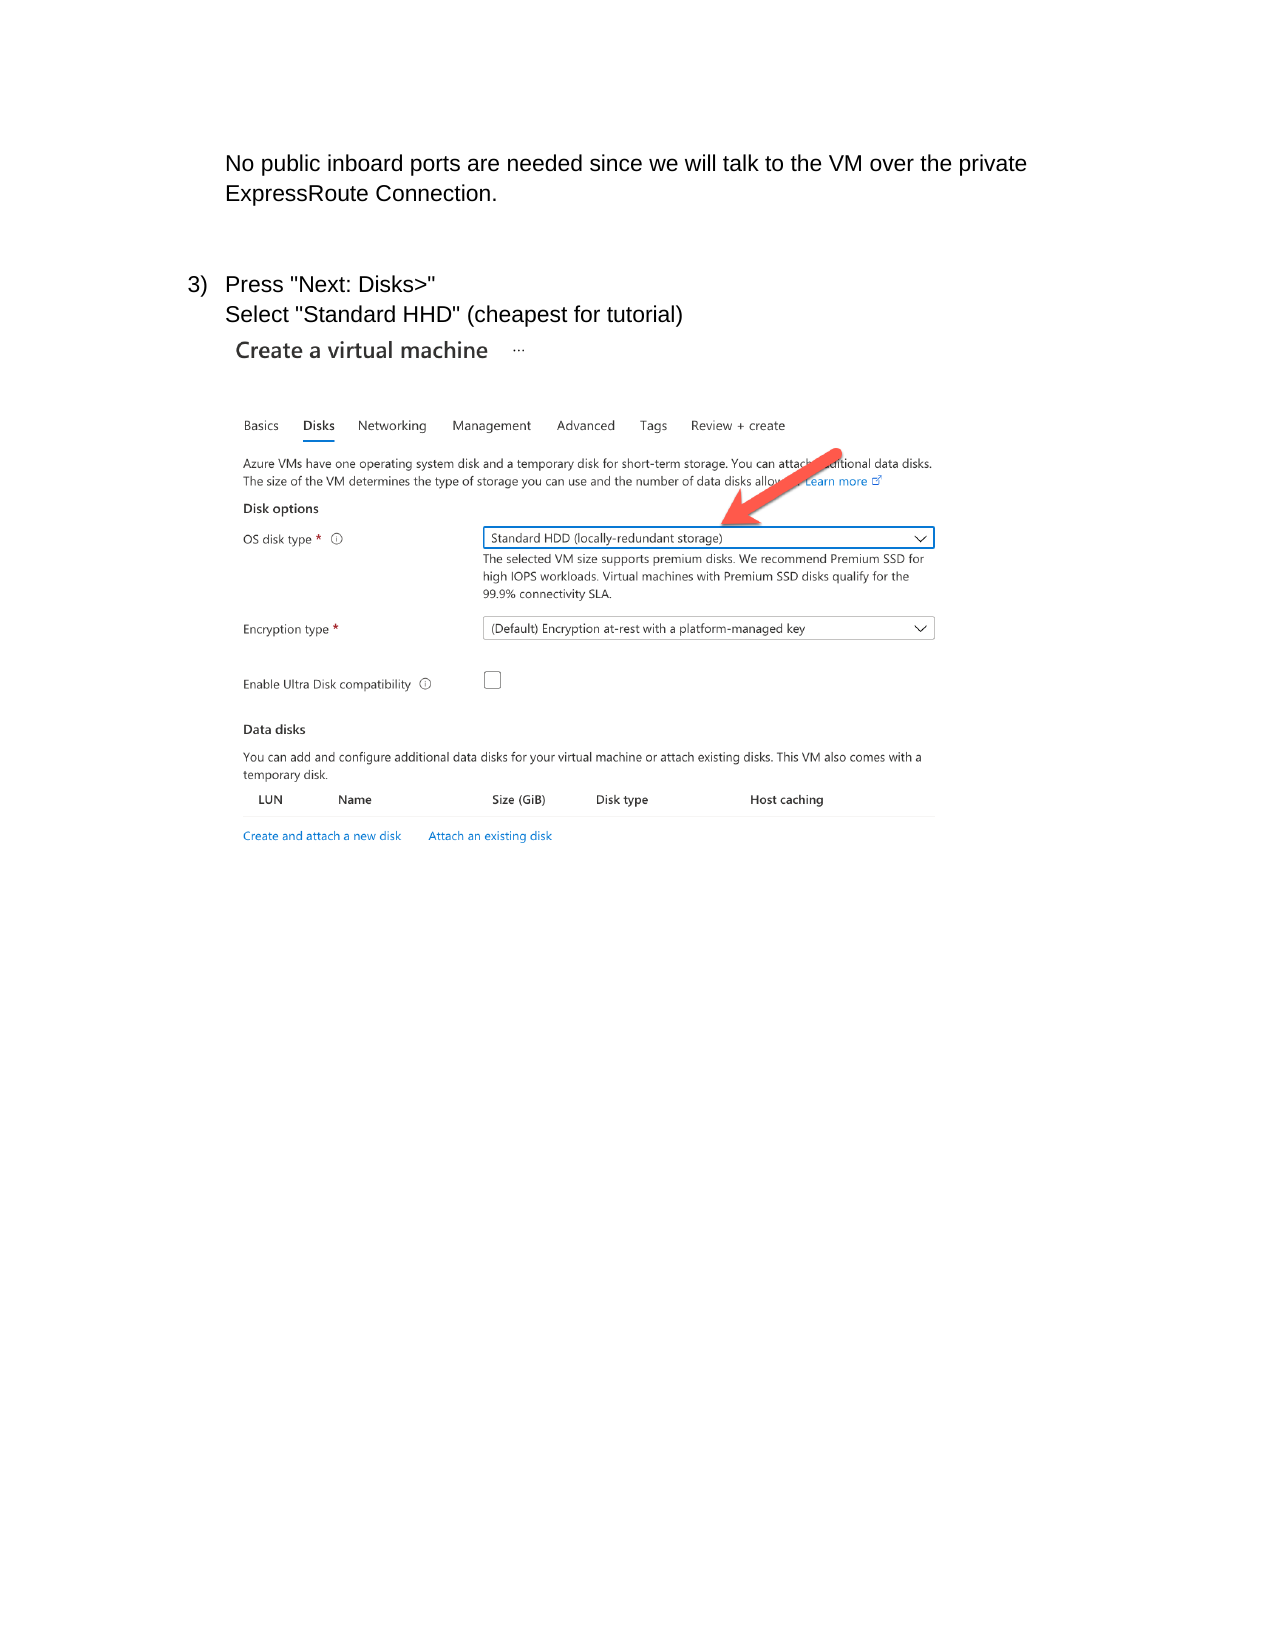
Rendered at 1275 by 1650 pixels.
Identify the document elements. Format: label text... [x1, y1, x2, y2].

picture [225, 331, 956, 866]
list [187, 150, 1125, 267]
